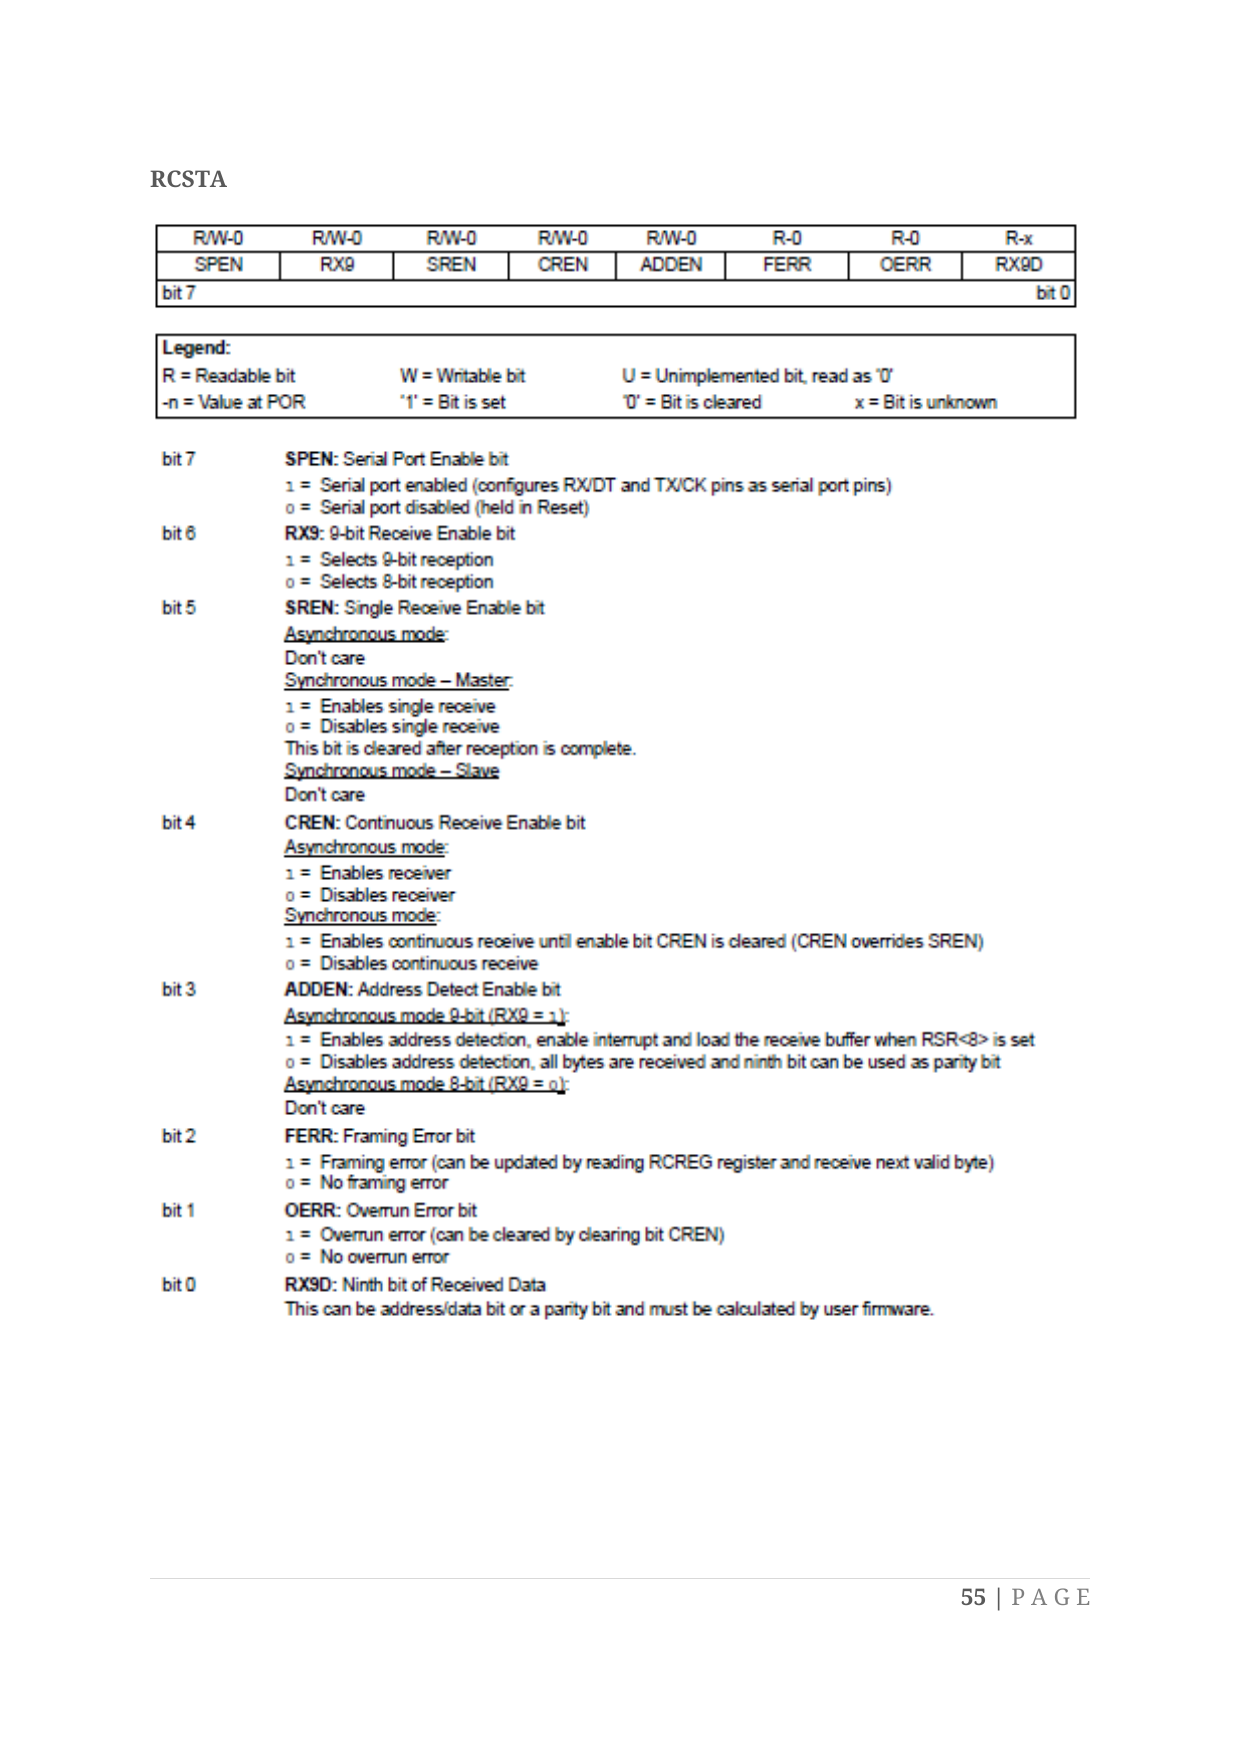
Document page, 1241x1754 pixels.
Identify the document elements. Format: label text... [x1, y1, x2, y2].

picture [150, 217, 1091, 436]
text RCSTA [150, 162, 1090, 194]
picture [150, 438, 1083, 1346]
